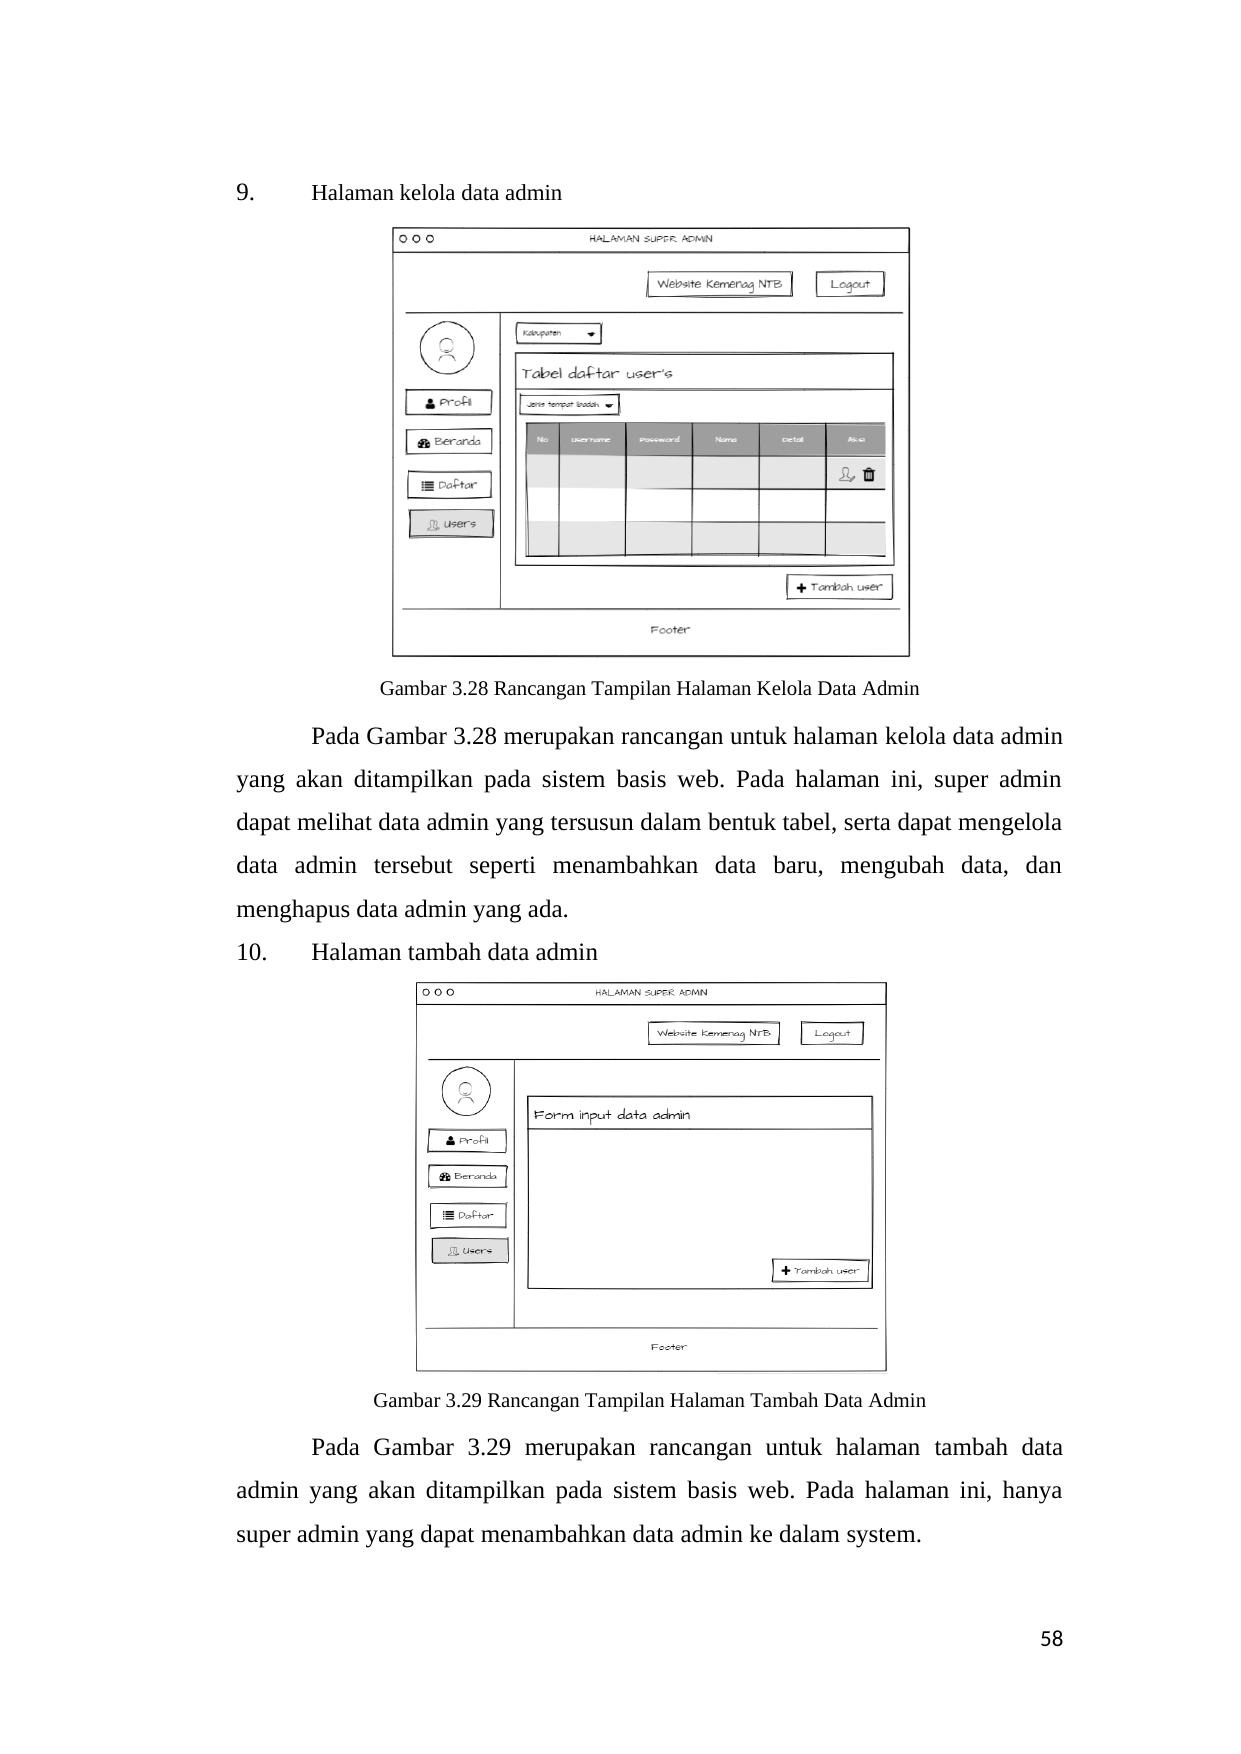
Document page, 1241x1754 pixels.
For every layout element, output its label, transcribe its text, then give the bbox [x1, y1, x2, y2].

text Pada Gambar 3.28 merupakan rancangan untuk halaman kelola data admin yang akan ditampilkan pada sistem basis web. Pada halaman ini, super admin dapat melihat data admin yang tersusun dalam bentuk tabel, serta dapat mengelola data admin tersebut seperti menambahkan data baru, mengubah data, dan menghapus data admin yang ada. [236, 721, 1063, 922]
list Halaman tambah data admin [236, 937, 1063, 966]
picture [411, 980, 888, 1374]
picture [384, 220, 915, 663]
text Gambar 3.28 Rancangan Tampilan Halaman Kelola Data Admin [236, 676, 1063, 700]
text Pada Gambar 3.29 merupakan rancangan untuk halaman tambah data admin yang akan ditampilkan pada sistem basis web. Pada halaman ini, hanya super admin yang dapat menambahkan data admin ke dalam system. [236, 1432, 1063, 1547]
list Halaman kelola data admin [236, 177, 1063, 206]
text Gambar 3.29 Rancangan Tampilan Halaman Tambah Data Admin [236, 1388, 1063, 1412]
